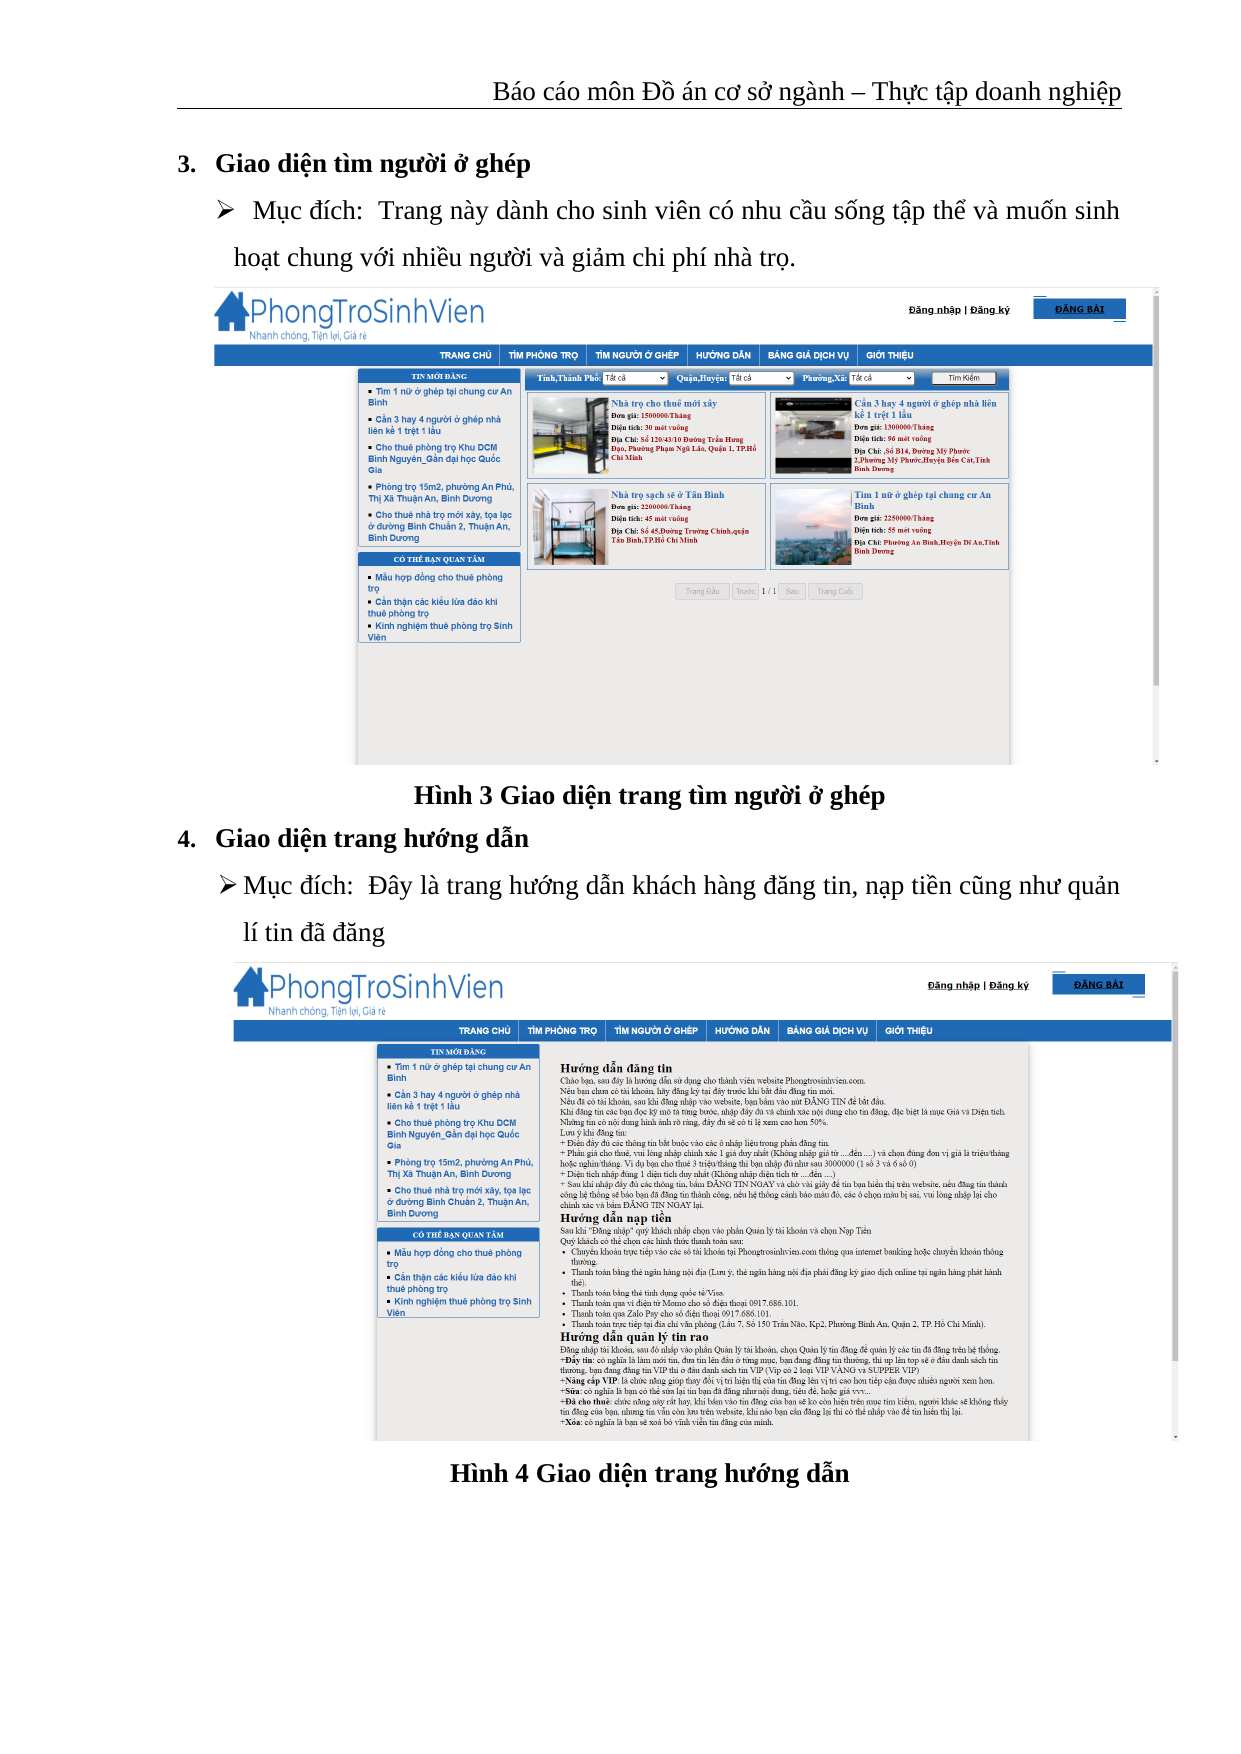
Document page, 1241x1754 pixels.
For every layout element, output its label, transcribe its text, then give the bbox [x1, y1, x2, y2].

list Mục đích: Đây là trang hướng dẫn khách hàng đăng tin, nạp tiền cũng như quản lí tin đã đăng [217, 869, 1122, 947]
subtitle Giao diện tìm người ở ghép [177, 148, 1122, 179]
text Hình 3 Giao diện trang tìm người ở ghép [177, 779, 1122, 810]
picture [233, 962, 1179, 1441]
list Mục đích: Trang này dành cho sinh viên có nhu cầu sống tập thể và muốn sinh hoạt chung với nhiều người và giảm chi phí nhà trọ. [215, 194, 1122, 272]
text Hình 4 Giao diện trang hướng dẫn [177, 1457, 1122, 1488]
picture [214, 287, 1160, 765]
subtitle Giao diện trang hướng dẫn [177, 822, 1122, 853]
